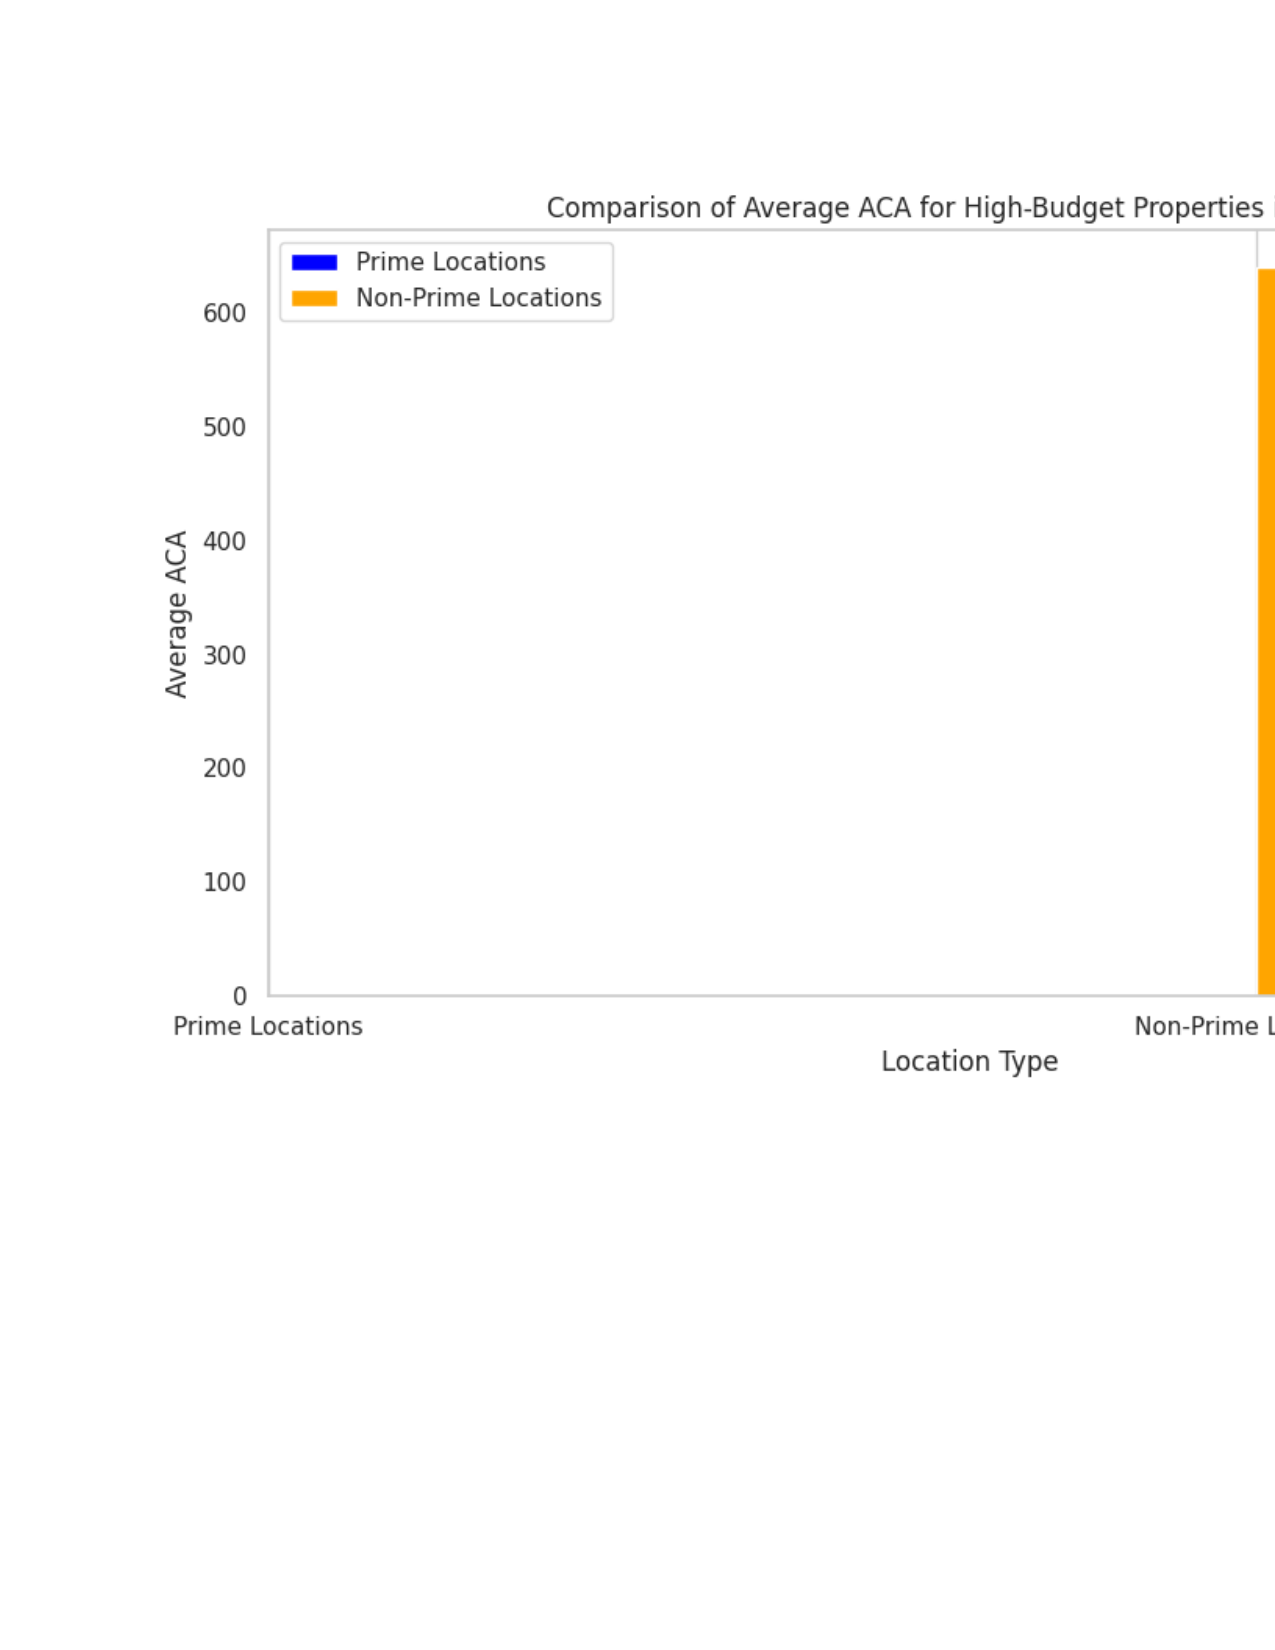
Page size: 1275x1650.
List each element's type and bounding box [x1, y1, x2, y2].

picture [150, 180, 1275, 1093]
